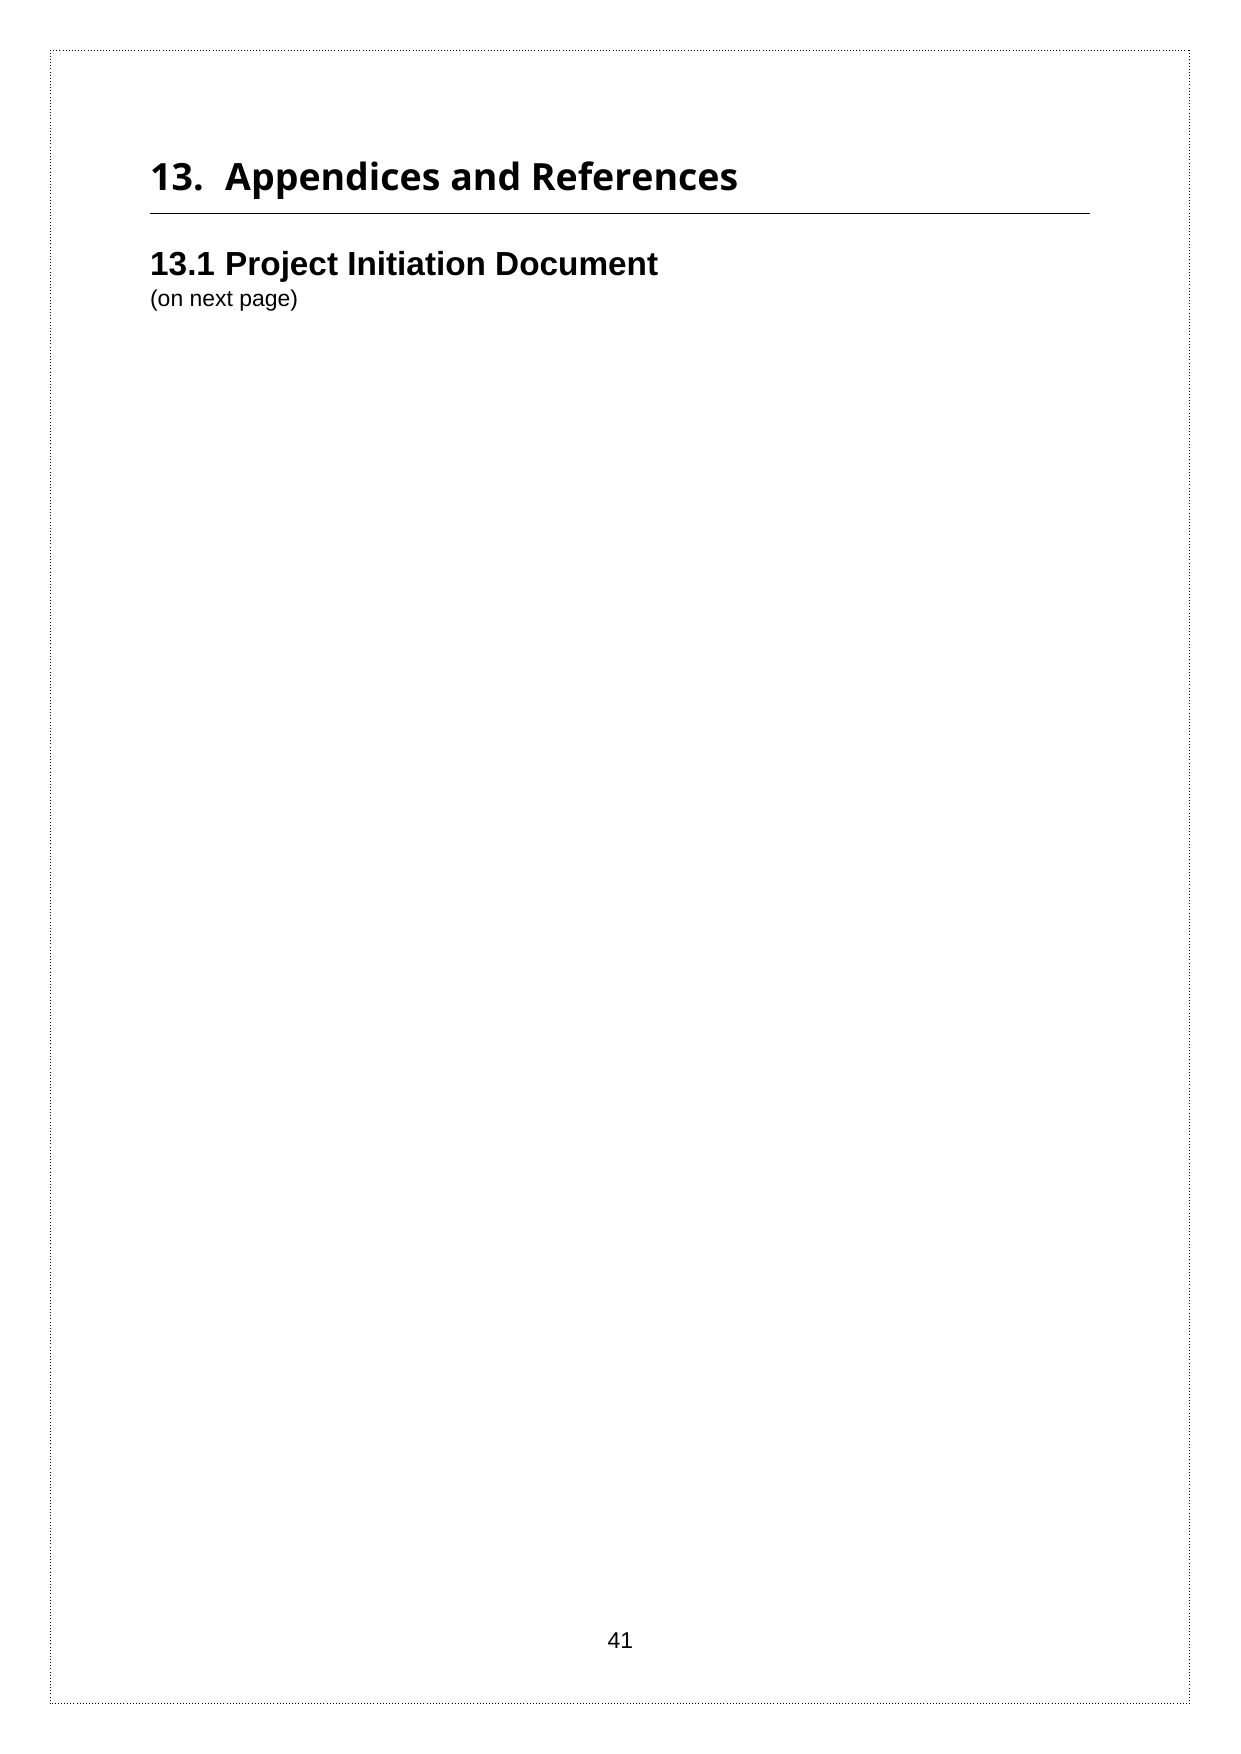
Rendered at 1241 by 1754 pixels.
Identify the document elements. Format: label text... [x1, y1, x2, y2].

text (on next page) [150, 285, 1090, 311]
subtitle Project Initiation Document [150, 244, 1090, 282]
subtitle Appendices and References [150, 150, 1090, 213]
